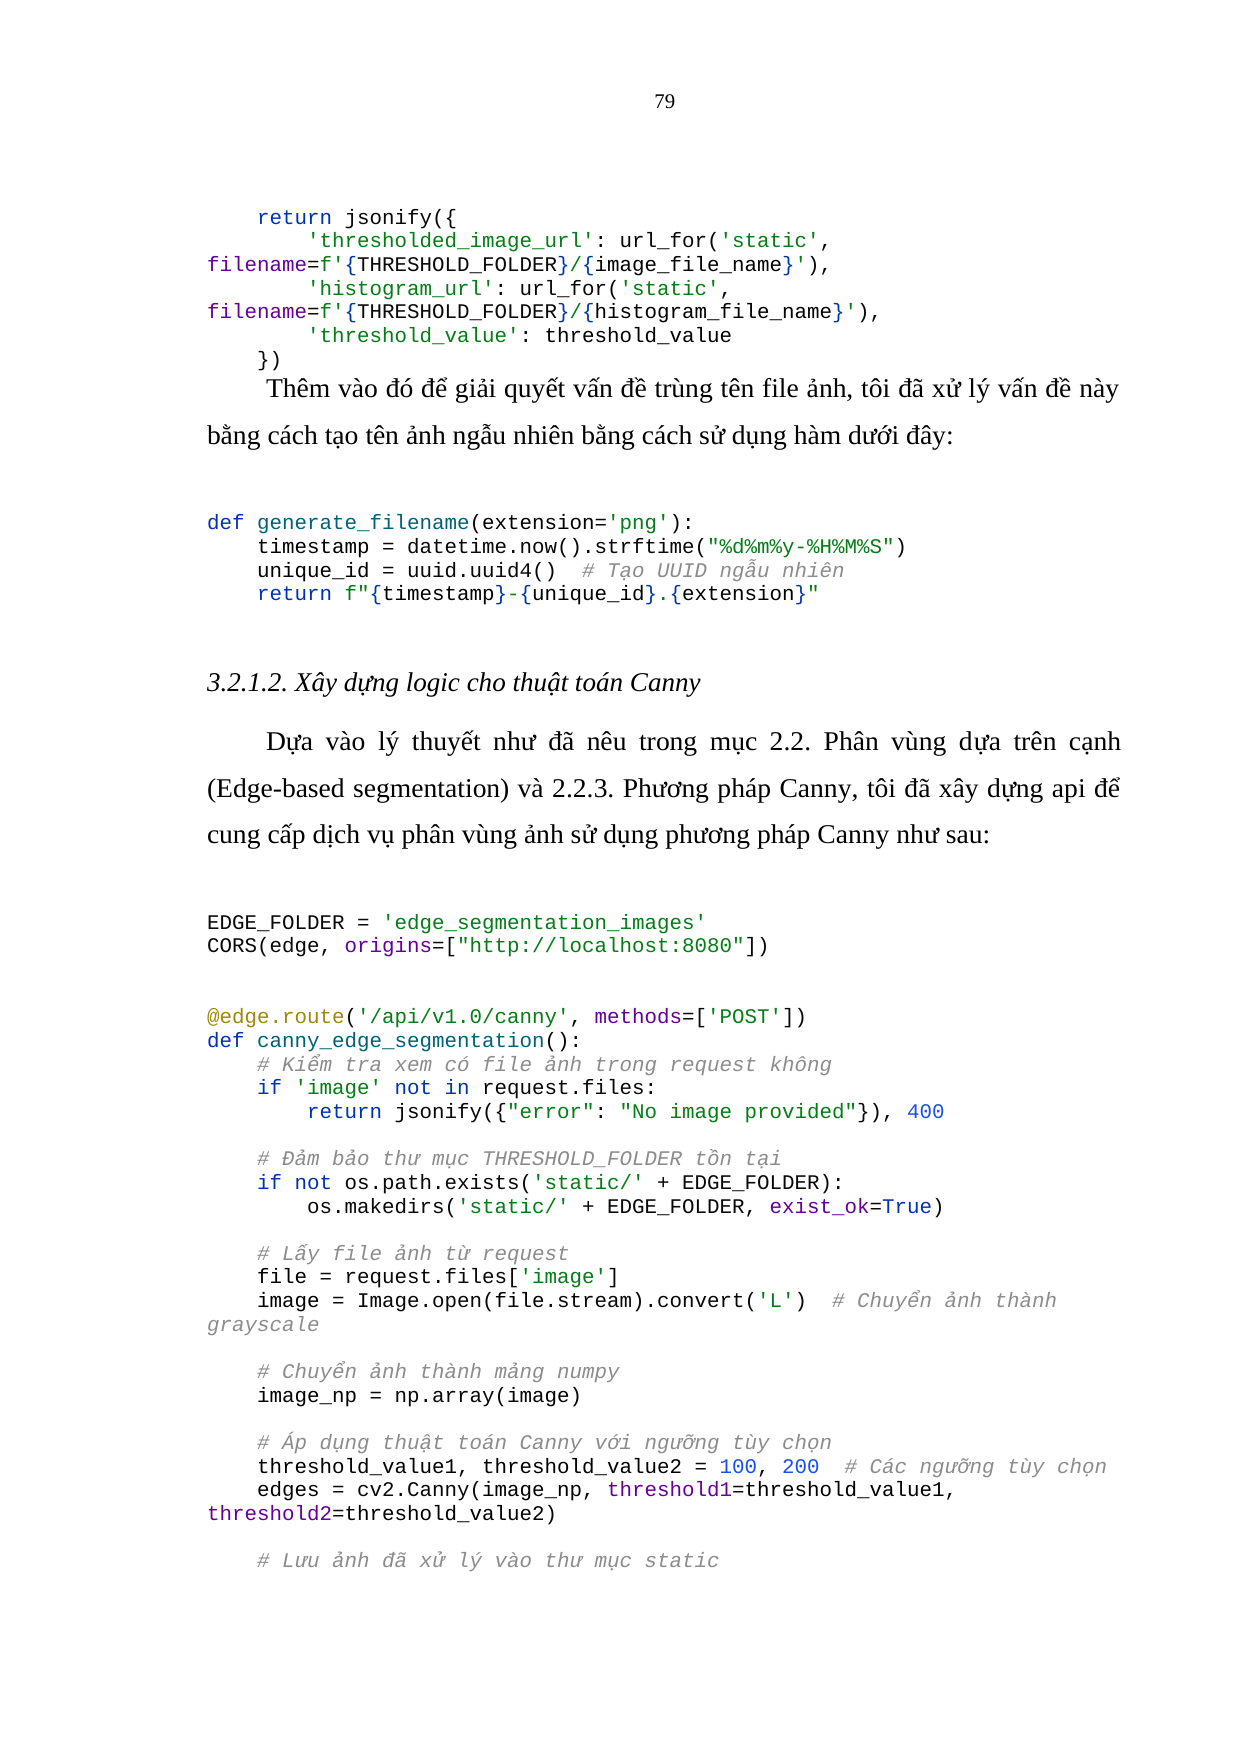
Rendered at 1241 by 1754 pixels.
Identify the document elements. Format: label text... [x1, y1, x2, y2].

text Dựa vào lý thuyết như đã nêu trong mục 2.2. Phân vùng dựa trên cạnh (Edge-based segmentation) và 2.2.3. Phương pháp Canny, tôi đã xây dựng api để cung cấp dịch vụ phân vùng ảnh sử dụng phương pháp Canny như sau: [207, 725, 1122, 850]
text def generate_filename(extension='png'): timestamp = datetime.now().strftime("%d%m%y-%H%M%S") unique_id = uuid.uuid4() # Tạo UUID ngẫu nhiên return f"{timestamp}-{unique_id}.{extension}" [207, 512, 1122, 607]
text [207, 912, 1122, 1574]
text Thêm vào đó để giải quyết vấn đề trùng tên file ảnh, tôi đã xử lý vấn đề này bằng cách tạo tên ảnh ngẫu nhiên bằng cách sử dụng hàm dưới đây: [207, 372, 1122, 450]
subtitle 3.2.1.2. Xây dựng logic cho thuật toán Canny [207, 666, 1122, 697]
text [207, 207, 1122, 372]
